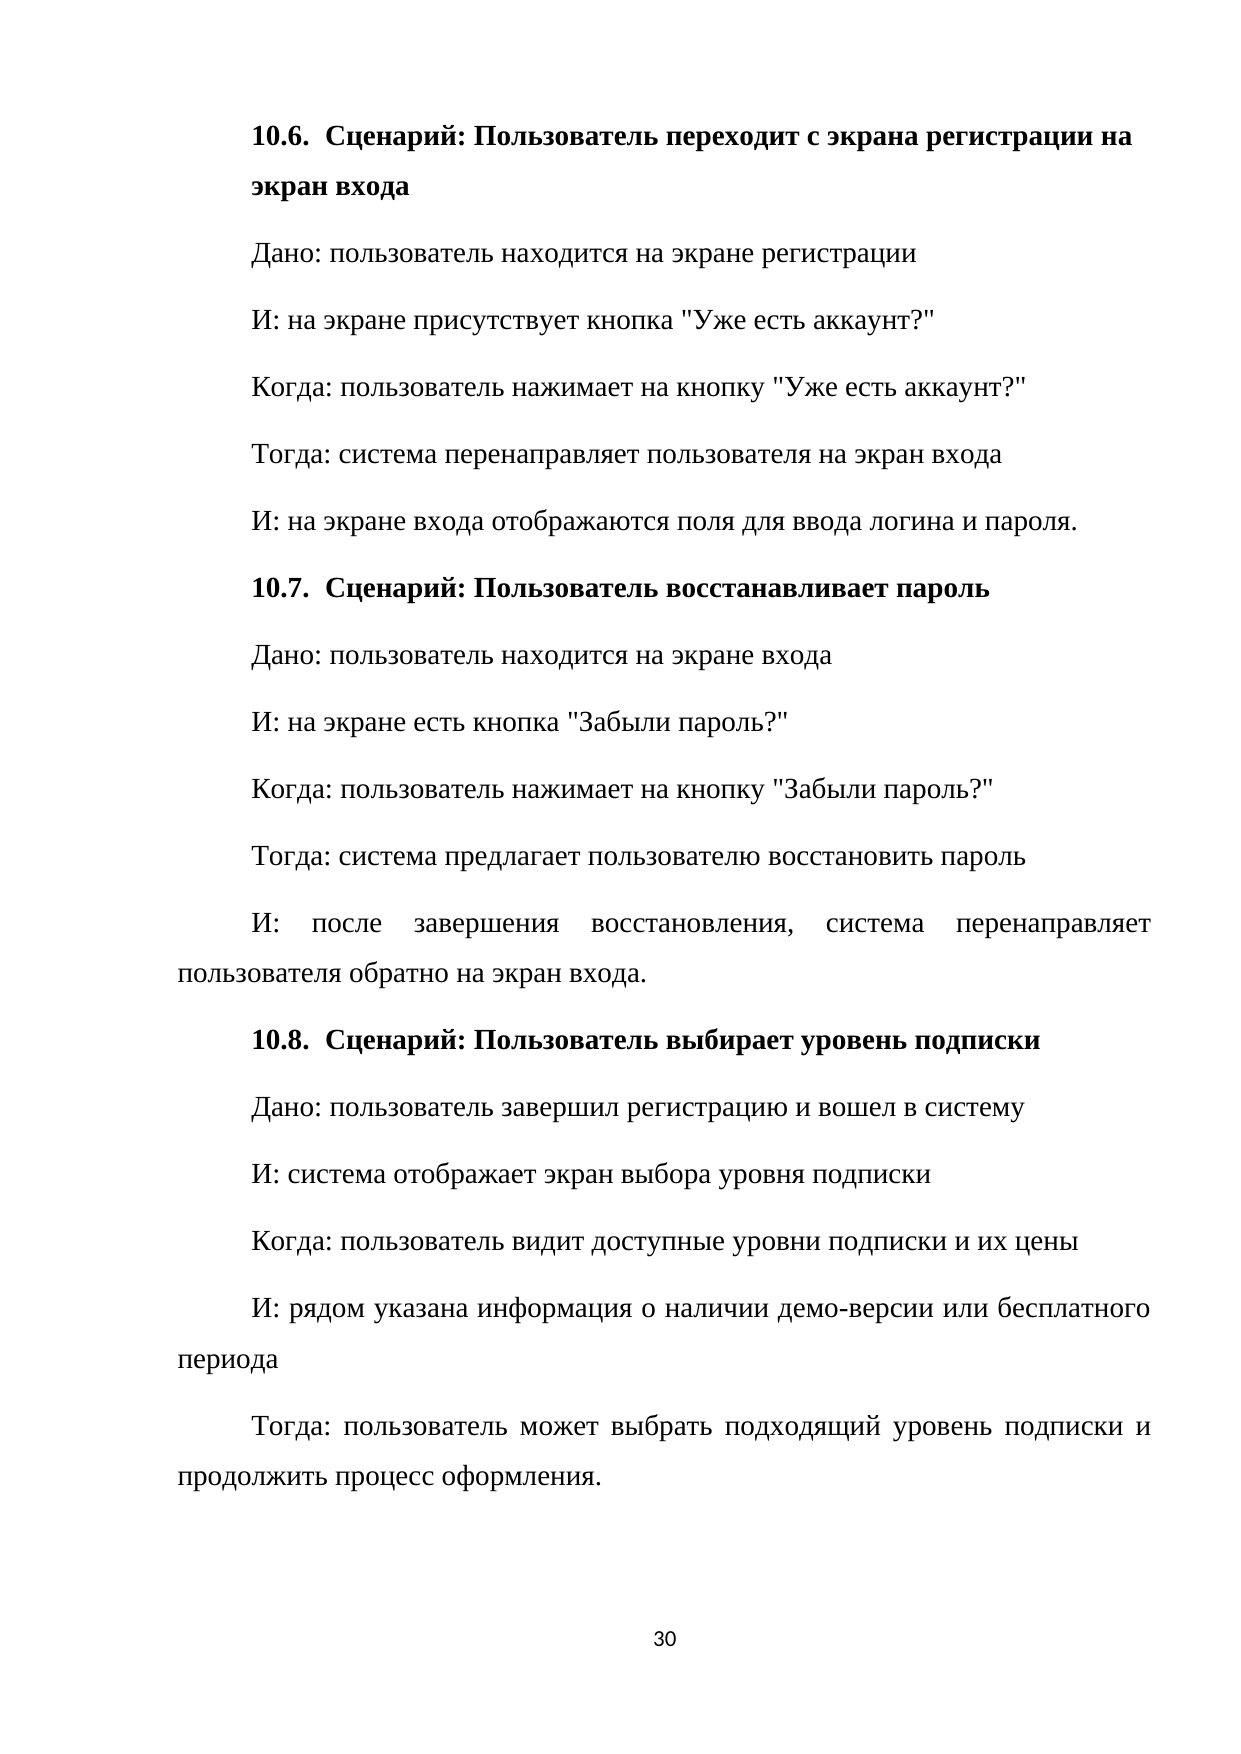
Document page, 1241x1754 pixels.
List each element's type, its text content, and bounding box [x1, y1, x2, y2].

text Сценарий: Пользователь переходит с экрана регистрации на экран входа [251, 118, 1152, 202]
text И: рядом указана информация о наличии демо-версии или бесплатного периода [177, 1290, 1152, 1374]
text И: система отображает экран выбора уровня подписки [177, 1156, 1152, 1190]
text Когда: пользователь нажимает на кнопку "Уже есть аккаунт?" [177, 369, 1152, 403]
text Сценарий: Пользователь выбирает уровень подписки [251, 1022, 1152, 1056]
text Когда: пользователь нажимает на кнопку "Забыли пароль?" [177, 771, 1152, 805]
text И: на экране есть кнопка "Забыли пароль?" [177, 704, 1152, 738]
text Тогда: система предлагает пользователю восстановить пароль [177, 838, 1152, 872]
text И: на экране входа отображаются поля для ввода логина и пароля. [177, 503, 1152, 537]
text Дано: пользователь находится на экране входа [177, 637, 1152, 671]
text Дано: пользователь завершил регистрацию и вошел в систему [177, 1089, 1152, 1123]
text Тогда: система перенаправляет пользователя на экран входа [177, 436, 1152, 470]
text Дано: пользователь находится на экране регистрации [177, 235, 1152, 269]
text Тогда: пользователь может выбрать подходящий уровень подписки и продолжить процесс оформления. [177, 1408, 1152, 1492]
text Сценарий: Пользователь восстанавливает пароль [251, 570, 1152, 604]
text И: после завершения восстановления, система перенаправляет пользователя обратно на экран входа. [177, 905, 1152, 989]
text И: на экране присутствует кнопка "Уже есть аккаунт?" [177, 302, 1152, 336]
text Когда: пользователь видит доступные уровни подписки и их цены [177, 1223, 1152, 1257]
